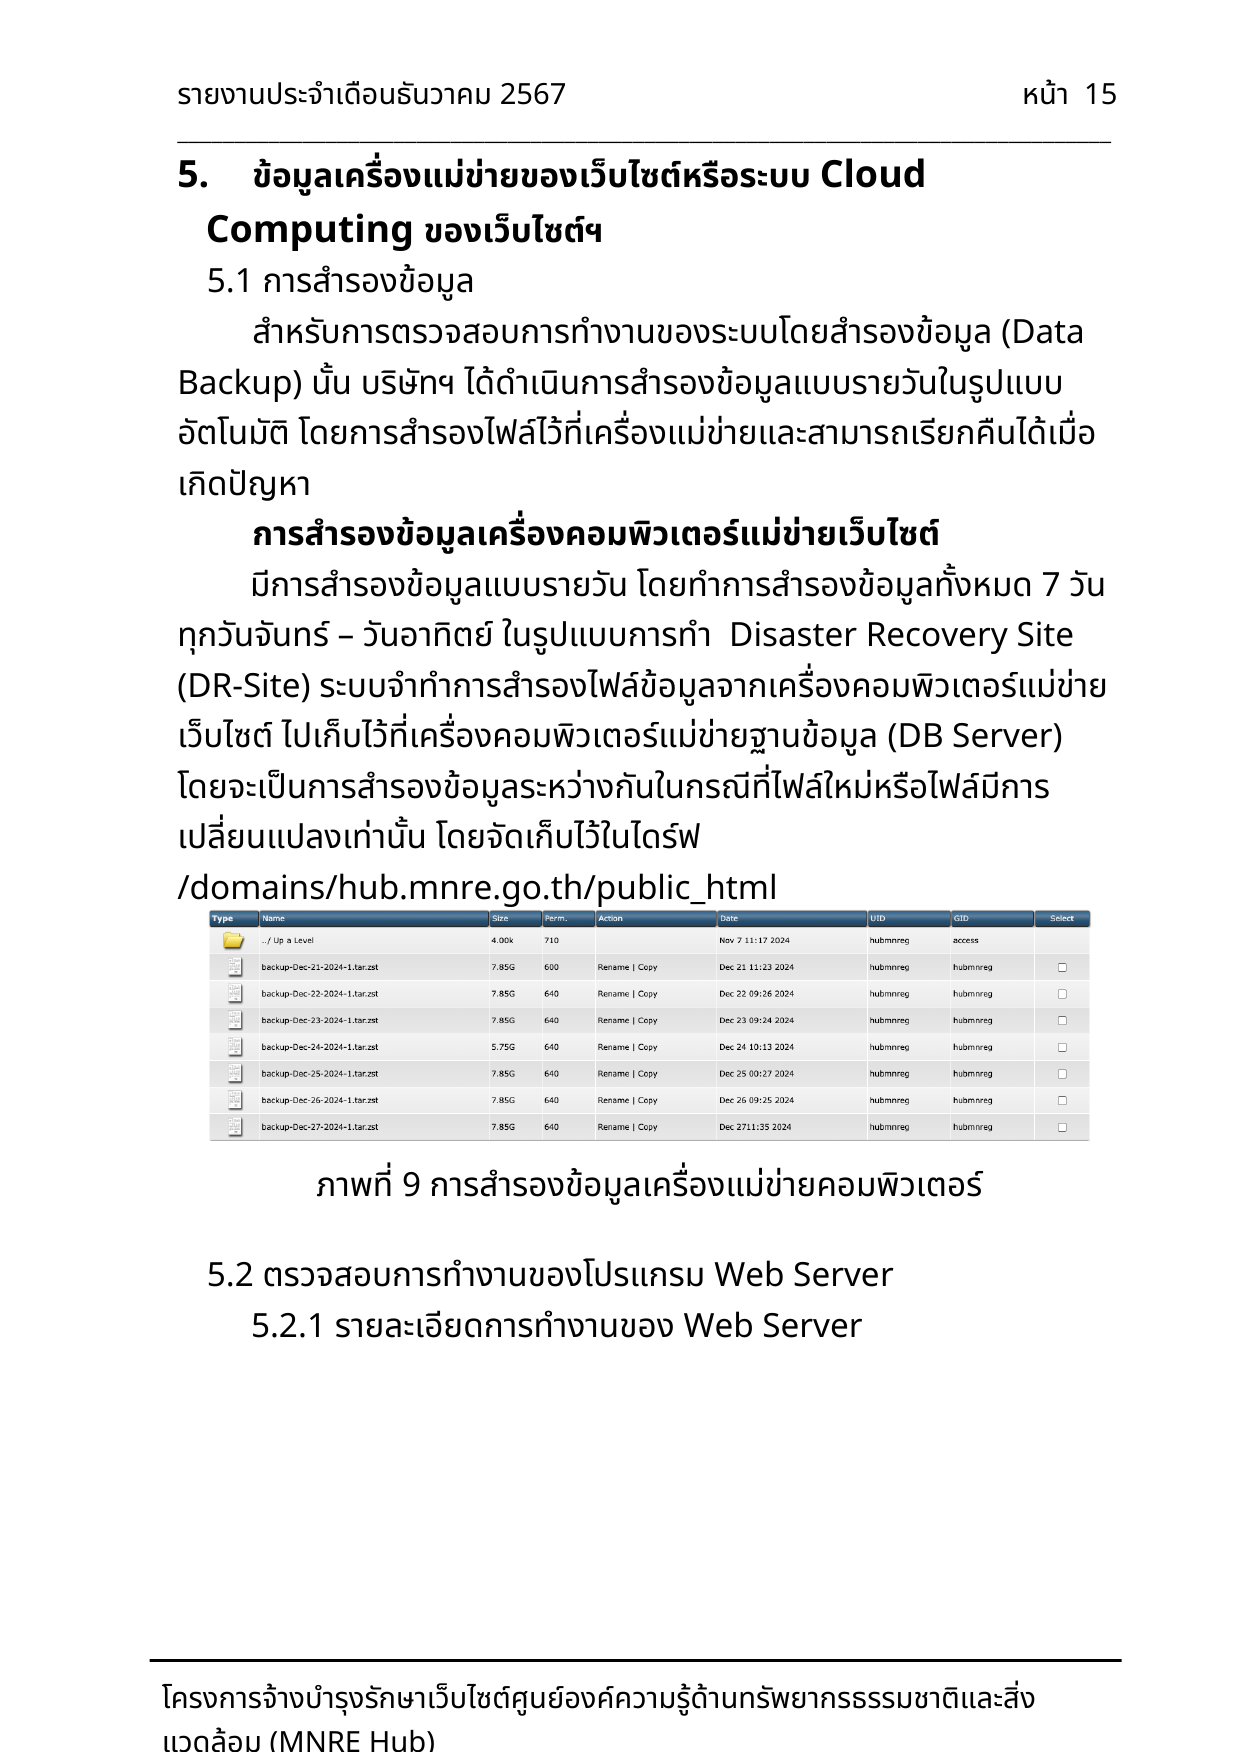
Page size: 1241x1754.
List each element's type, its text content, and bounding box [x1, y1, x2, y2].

text มีการสำรองข้อมูลแบบรายวัน โดยทำการสำรองข้อมูลทั้งหมด 7 วัน ทุกวันจันทร์ – วันอาทิตย์ ในรูปแบบการทำ Disaster Recovery Site (DR-Site) ระบบจำทำการสำรองไฟล์ข้อมูลจากเครื่องคอมพิวเตอร์แม่ข่ายเว็บไซต์ ไปเก็บไว้ที่เครื่องคอมพิวเตอร์แม่ข่ายฐานข้อมูล (DB Server) โดยจะเป็นการสำรองข้อมูลระหว่างกันในกรณีที่ไฟล์ใหม่หรือไฟล์มีการเปลี่ยนแปลงเท่านั้น โดยจัดเก็บไว้ในไดร์ฟ /domains/hub.mnre.go.th/public_html [177, 560, 1122, 909]
subtitle 5.1 การสำรองข้อมูล [177, 257, 1122, 308]
text การสำรองข้อมูลเครื่องคอมพิวเตอร์แม่ข่ายเว็บไซต์ [250, 510, 1122, 560]
subtitle 5.2 ตรวจสอบการทำงานของโปรแกรม Web Server [177, 1251, 1122, 1302]
subtitle ข้อมูลเครื่องแม่ข่ายของเว็บไซต์หรือระบบ Cloud Computing ของเว็บไซต์ฯ [177, 147, 1122, 257]
text สำหรับการตรวจสอบการทำงานของระบบโดยสำรองข้อมูล (Data Backup) นั้น บริษัทฯ ได้ดำเนินการสำรองข้อมูลแบบรายวันในรูปแบบอัตโนมัติ โดยการสำรองไฟล์ไว้ที่เครื่องแม่ข่ายและสามารถเรียกคืนได้เมื่อเกิดปัญหา [177, 308, 1122, 510]
text 5.2.1 รายละเอียดการทำงานของ Web Server [251, 1302, 1122, 1352]
picture [207, 909, 1092, 1141]
